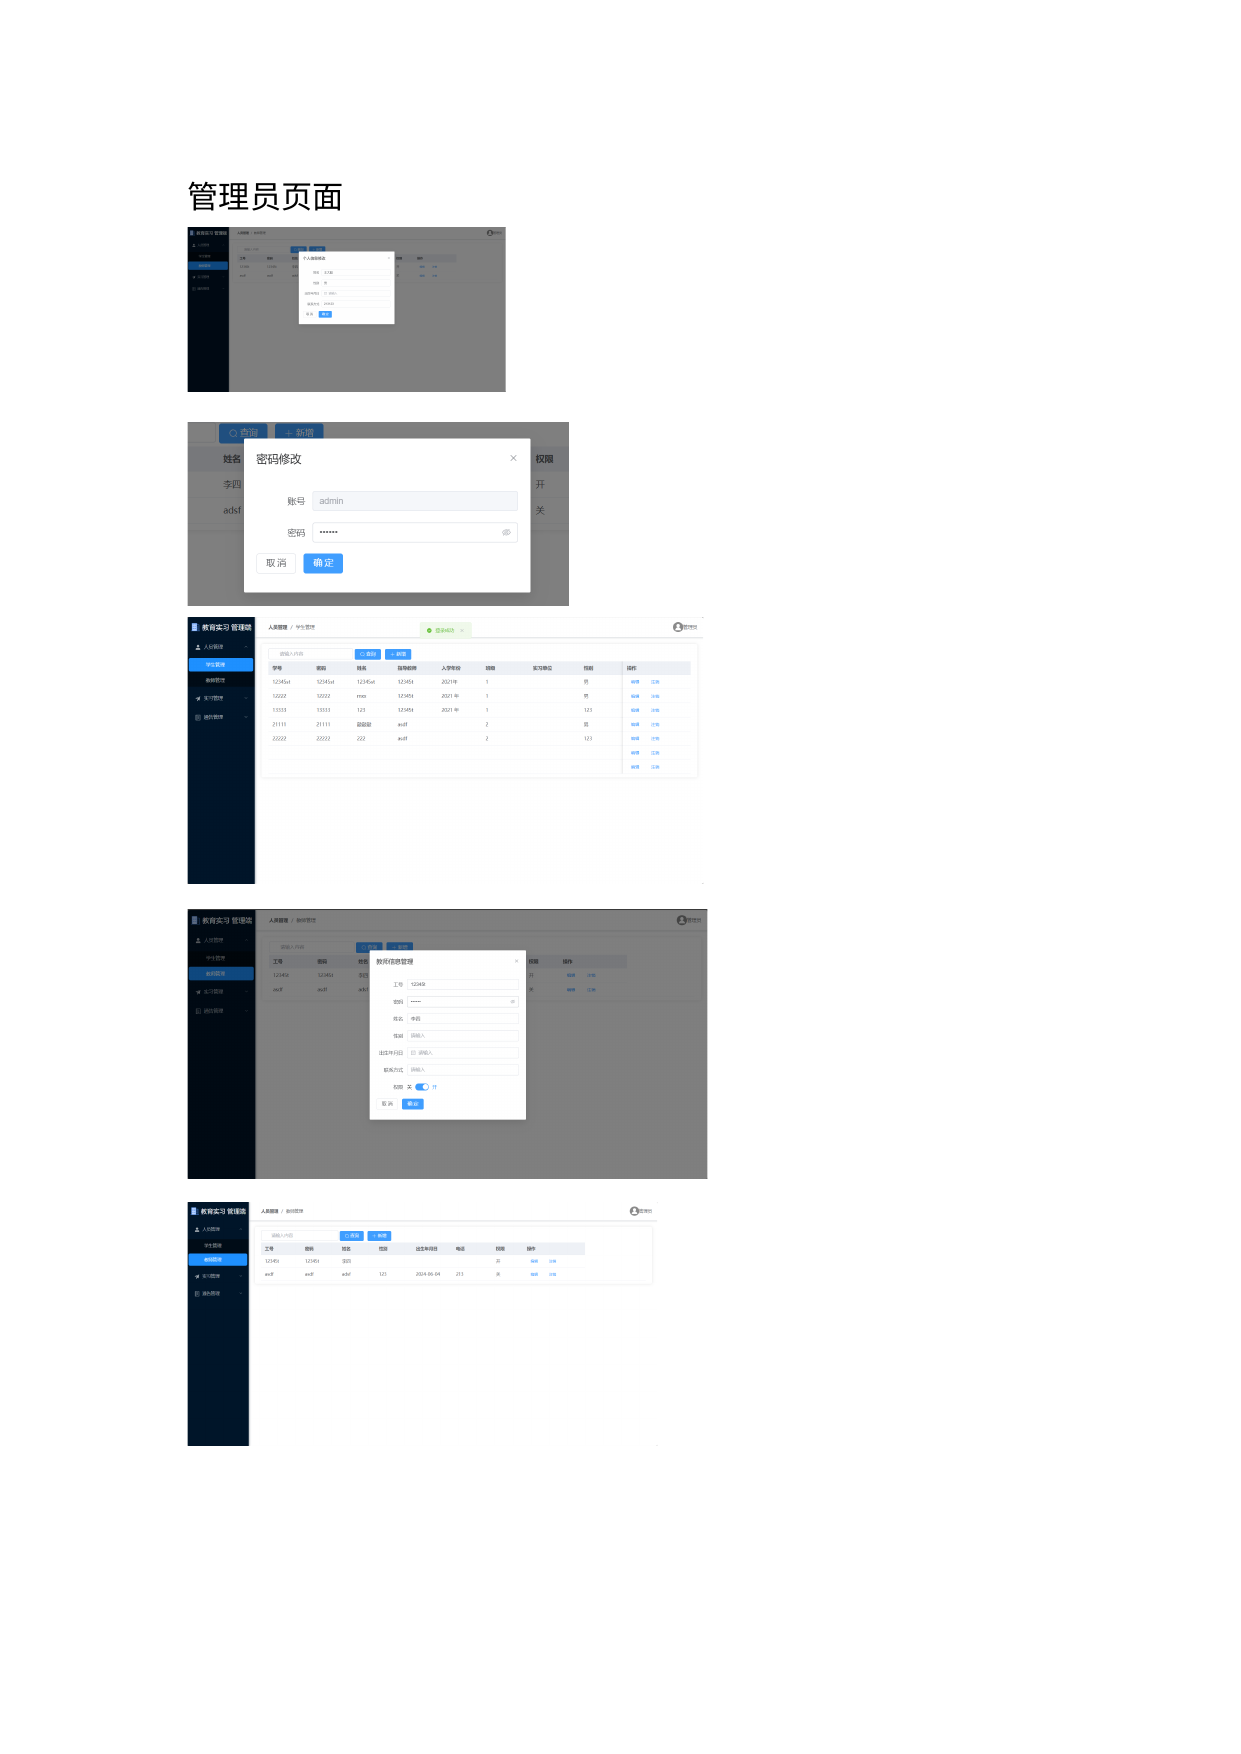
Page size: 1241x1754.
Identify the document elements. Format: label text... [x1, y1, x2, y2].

picture [187, 227, 506, 392]
text 管理员页面 [187, 162, 1053, 227]
picture [187, 422, 569, 606]
picture [187, 1202, 658, 1446]
picture [187, 909, 708, 1179]
picture [187, 617, 704, 884]
